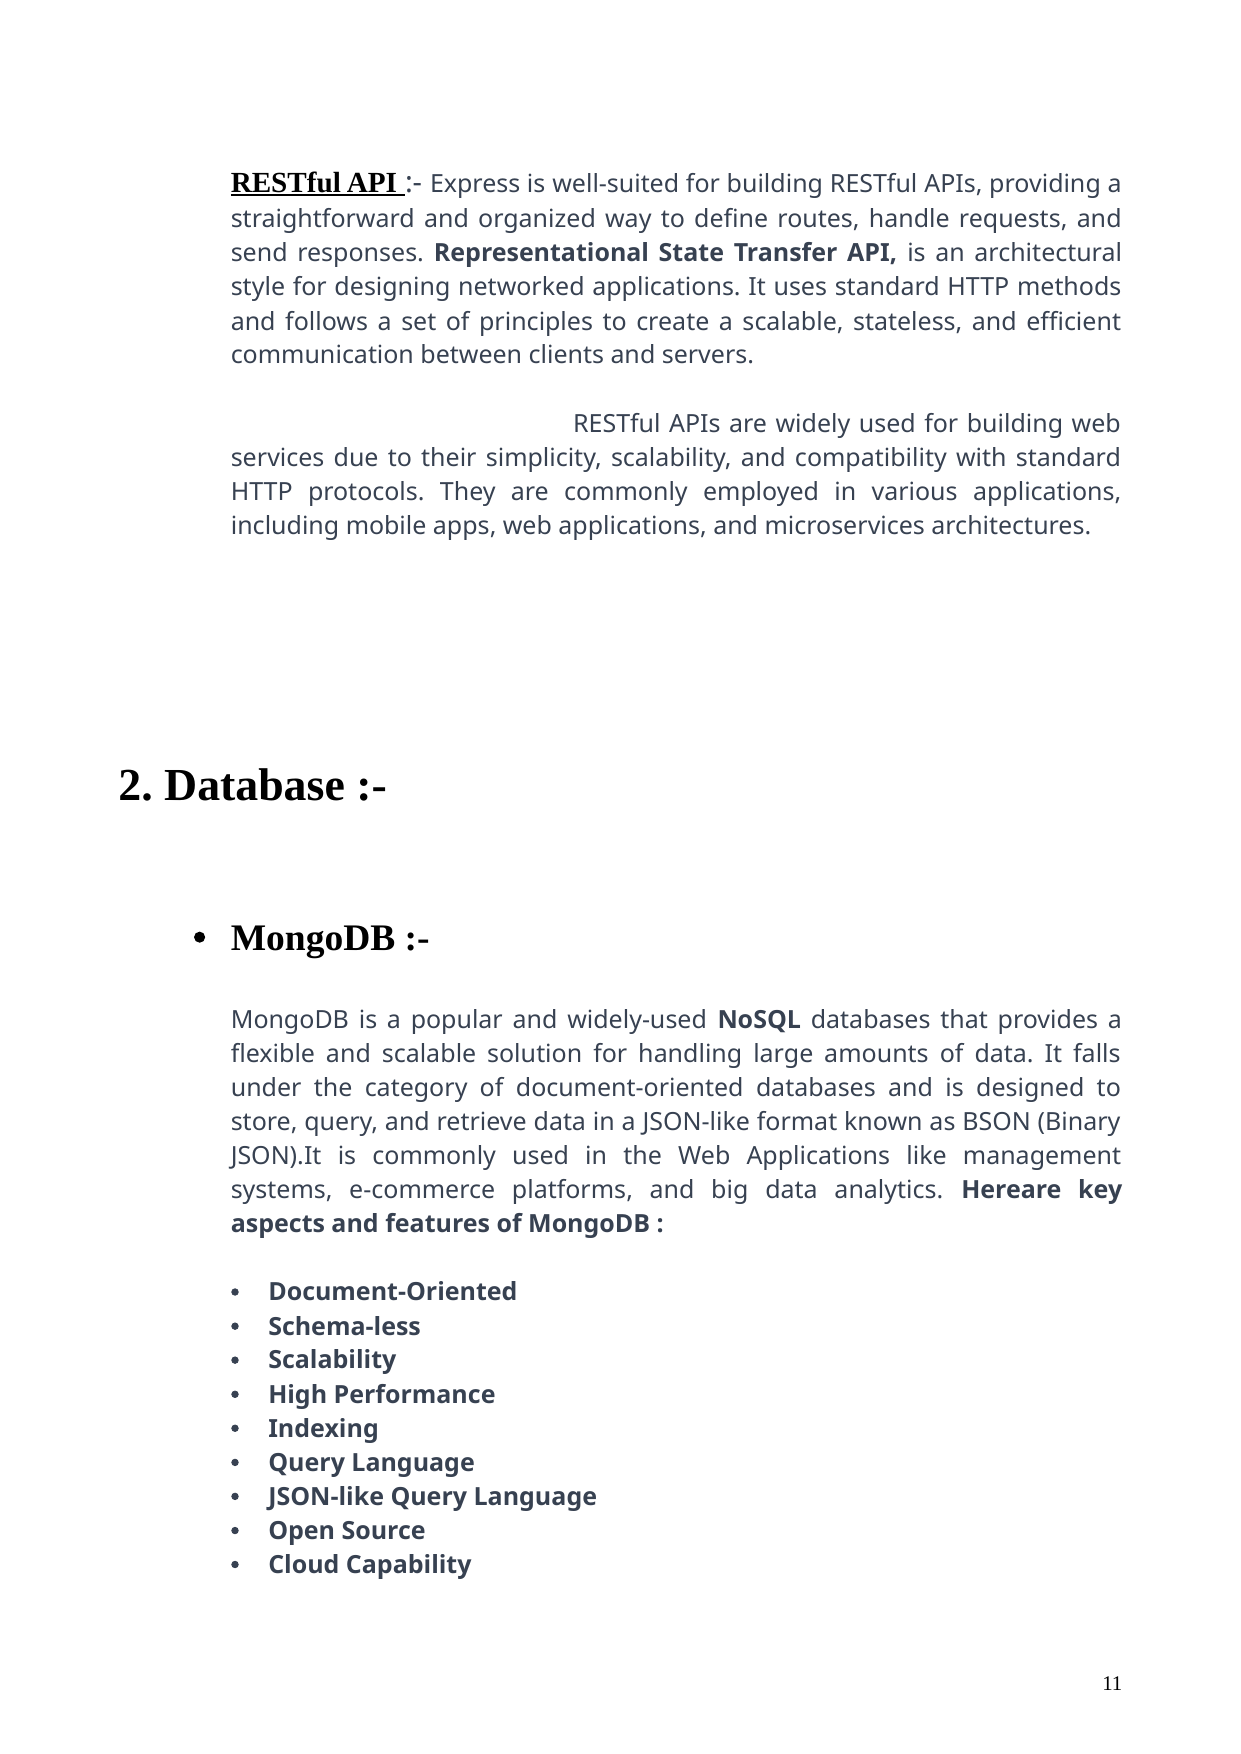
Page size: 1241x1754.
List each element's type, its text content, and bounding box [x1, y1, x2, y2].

list Scalability [231, 1342, 1122, 1376]
text RESTful API :- Express is well-suited for building RESTful APIs, providing a straightforward and organized way to define routes, handle requests, and send responses. Representational State Transfer API, is an architectural style for designing networked applications. It uses standard HTTP methods and follows a set of principles to create a scalable, stateless, and efficient communication between clients and servers. [231, 161, 1122, 371]
text MongoDB is a popular and widely-used NoSQL databases that provides a flexible and scalable solution for handling large amounts of data. It falls under the category of document-oriented databases and is designed to store, query, and retrieve data in a JSON-like format known as BSON (Binary JSON).It is commonly used in the Web Applications like management systems, e-commerce platforms, and big data analytics. Hereare key aspects and features of MongoDB : [231, 1002, 1122, 1240]
text 2. Database :- [118, 757, 1122, 810]
list Schema-less [231, 1308, 1122, 1342]
list Query Language [231, 1444, 1122, 1478]
list MongoDB :- [193, 915, 1122, 958]
list JSON-like Query Language [231, 1478, 1122, 1512]
list Indexing [231, 1410, 1122, 1444]
list Document-Oriented [231, 1274, 1122, 1308]
list High Performance [231, 1376, 1122, 1410]
list Open Source [231, 1512, 1122, 1547]
text RESTful APIs are widely used for building web services due to their simplicity, scalability, and compatibility with standard HTTP protocols. They are commonly employed in various applications, including mobile apps, web applications, and microservices architectures. [231, 405, 1122, 542]
list Cloud Capability [231, 1547, 1122, 1581]
